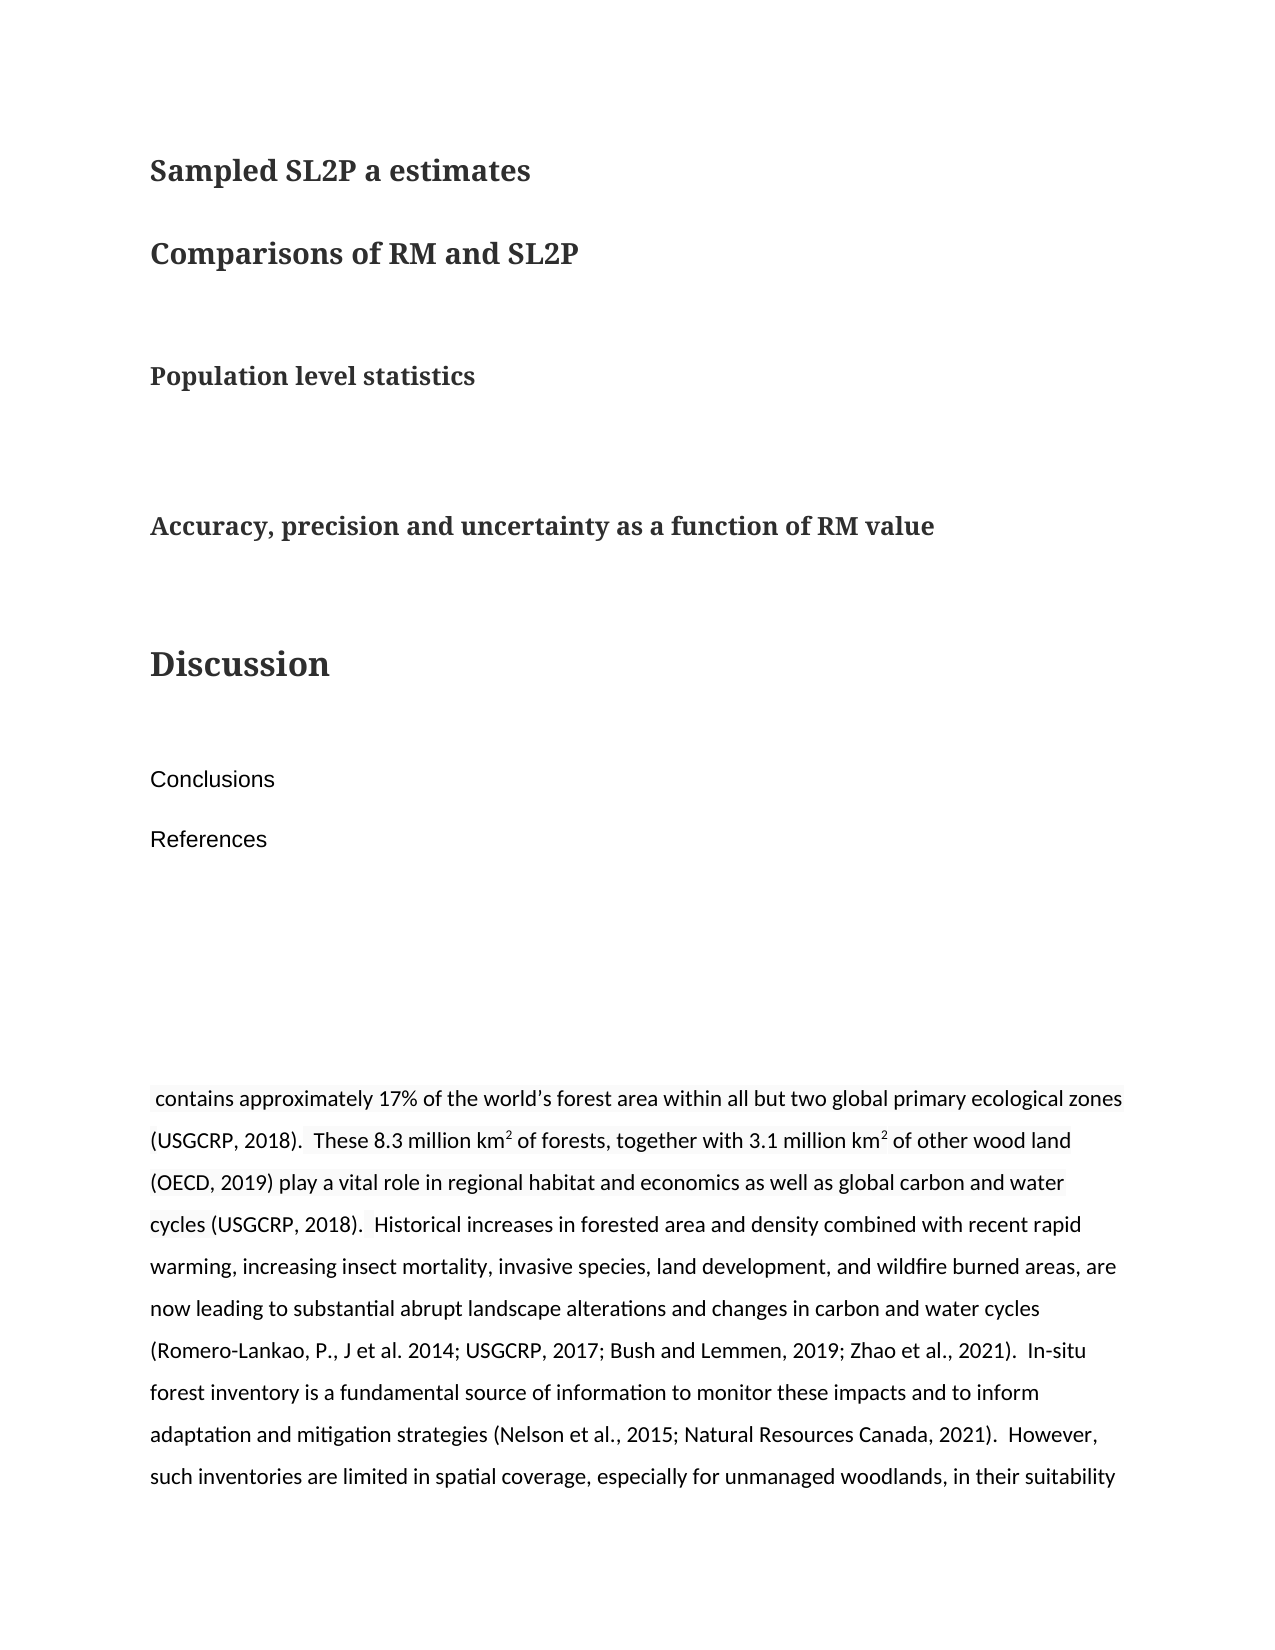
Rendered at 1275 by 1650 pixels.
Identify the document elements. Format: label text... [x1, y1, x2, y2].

subtitle Population level statistics [150, 359, 1125, 393]
subtitle Accuracy, precision and uncertainty as a function of RM value [150, 508, 1125, 543]
subtitle Sampled SL2P a estimates [150, 150, 1125, 190]
subtitle Comparisons of RM and SL2P [150, 233, 1125, 273]
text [150, 1084, 1125, 1490]
text Conclusions [150, 766, 1125, 792]
subtitle Discussion [150, 640, 1125, 686]
text References [150, 826, 1125, 852]
